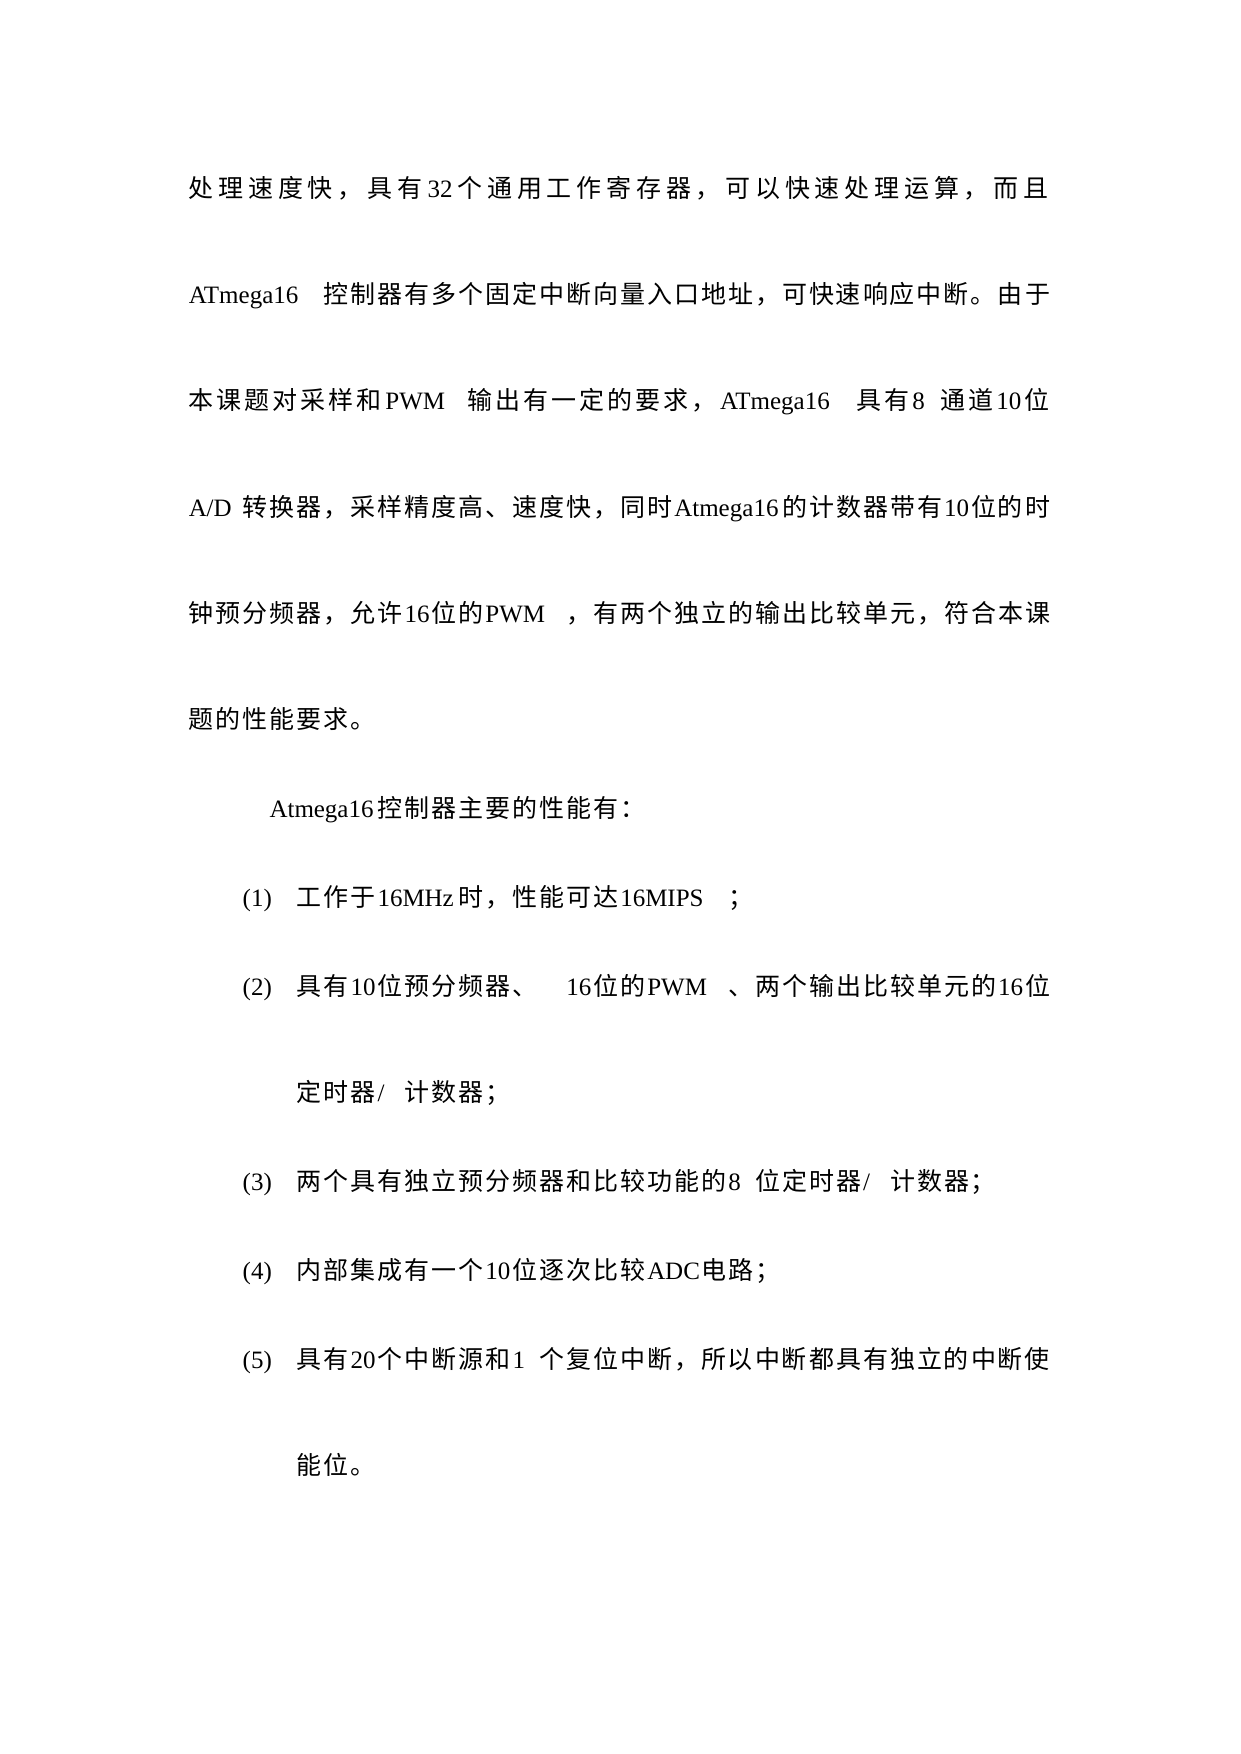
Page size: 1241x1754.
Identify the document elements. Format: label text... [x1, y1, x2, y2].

list 两个具有独立预分频器和比较功能的8位定时器/计数器； [232, 1144, 1052, 1215]
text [188, 151, 1052, 753]
list 内部集成有一个10位逐次比较ADC电路； [232, 1233, 1052, 1304]
list 具有20个中断源和1个复位中断，所以中断都具有独立的中断使能位。 [232, 1322, 1052, 1499]
text Atmega16控制器主要的性能有： [188, 771, 1052, 842]
list 具有10位预分频器、 16位的PWM、两个输出比较单元的16位定时器/计数器； [232, 949, 1052, 1126]
list 工作于16MHz时，性能可达16MIPS； [232, 860, 1052, 931]
